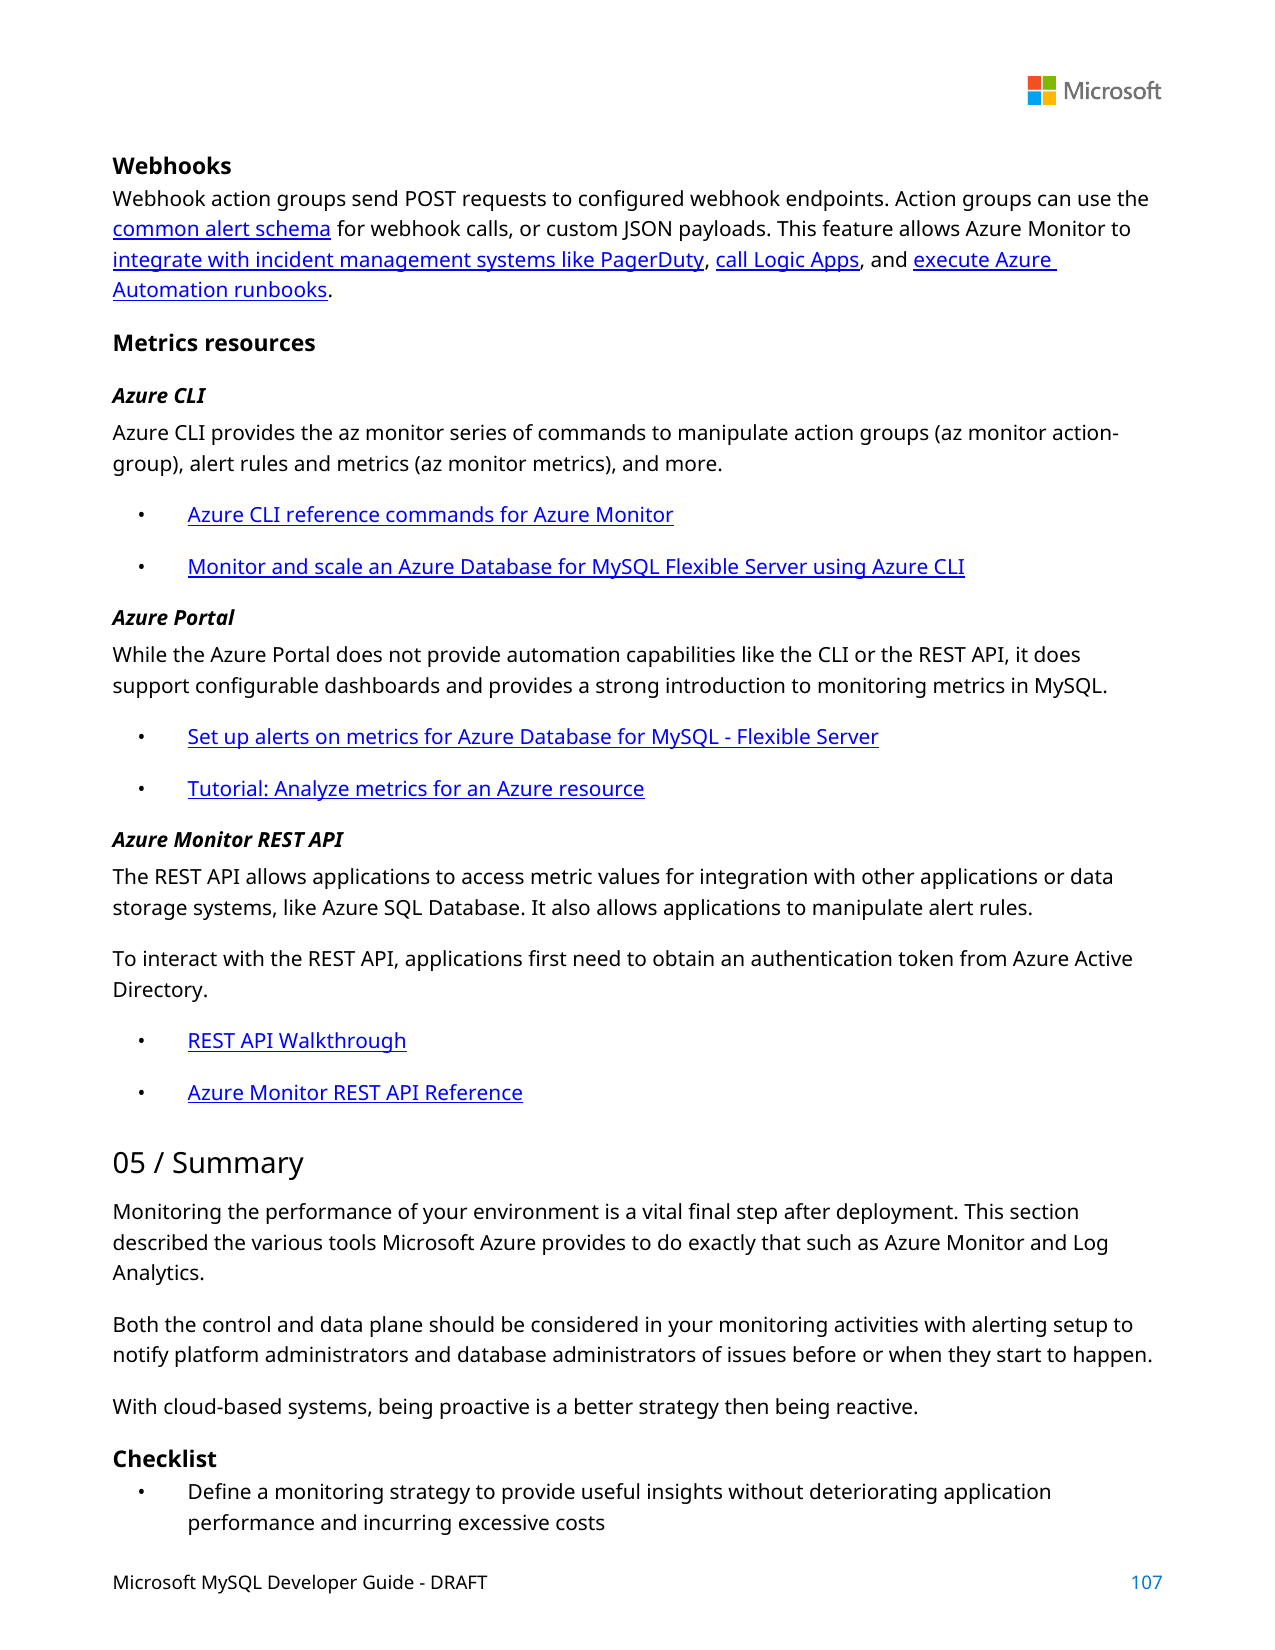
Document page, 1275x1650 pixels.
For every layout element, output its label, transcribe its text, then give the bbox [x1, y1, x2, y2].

text The REST API allows applications to access metric values for integration with other applications or data storage systems, like Azure SQL Database. It also allows applications to manipulate alert rules. [112, 862, 1162, 921]
picture [1026, 75, 1163, 107]
text Webhook action groups send POST requests to configured webhook endpoints. Action groups can use the common alert schema for webhook calls, or custom JSON payloads. This feature allows Azure Monitor to integrate with incident management systems like PagerDuty, call Logic Apps, and execute Azure Automation runbooks. [112, 184, 1162, 304]
list Monitor and scale an Azure Database for MySQL Flexible Server using Azure CLI [137, 552, 1162, 581]
text Both the control and data plane should be considered in your monitoring activities with alerting setup to notify platform administrators and database administrators of issues before or when they start to happen. [112, 1310, 1162, 1369]
list Tutorial: Analyze metrics for an Azure resource [137, 774, 1162, 802]
subtitle Azure CLI [112, 382, 1162, 410]
list Define a monitoring strategy to provide useful insights without deteriorating application performance and incurring excessive costs [137, 1477, 1162, 1536]
text With cloud-based systems, being proactive is a better strategy then being reactive. [112, 1392, 1162, 1420]
list Azure CLI reference commands for Azure Monitor [137, 501, 1162, 529]
text Monitoring the performance of your environment is a vital final step after deployment. This section described the various tools Microsoft Azure provides to do exactly that such as Azure Monitor and Log Analytics. [112, 1197, 1162, 1287]
list Azure Monitor REST API Reference [137, 1078, 1162, 1106]
subtitle Metrics resources [112, 327, 1162, 358]
subtitle 05 / Summary [112, 1142, 1162, 1182]
text To interact with the REST API, applications first need to obtain an authentication token from Azure Active Directory. [112, 944, 1162, 1003]
subtitle Azure Portal [112, 603, 1162, 632]
text While the Azure Portal does not provide automation capabilities like the CLI or the REST API, it does support configurable dashboards and provides a strong introduction to monitoring metrics in MySQL. [112, 640, 1162, 699]
list Set up alerts on metrics for Azure Database for MySQL - Flexible Server [137, 722, 1162, 751]
list REST API Walkthrough [137, 1026, 1162, 1055]
subtitle Webhooks [112, 150, 1162, 181]
text Azure CLI provides the az monitor series of commands to manipulate action groups (az monitor action-group), alert rules and metrics (az monitor metrics), and more. [112, 418, 1162, 478]
subtitle Checklist [112, 1443, 1162, 1475]
subtitle Azure Monitor REST API [112, 825, 1162, 854]
